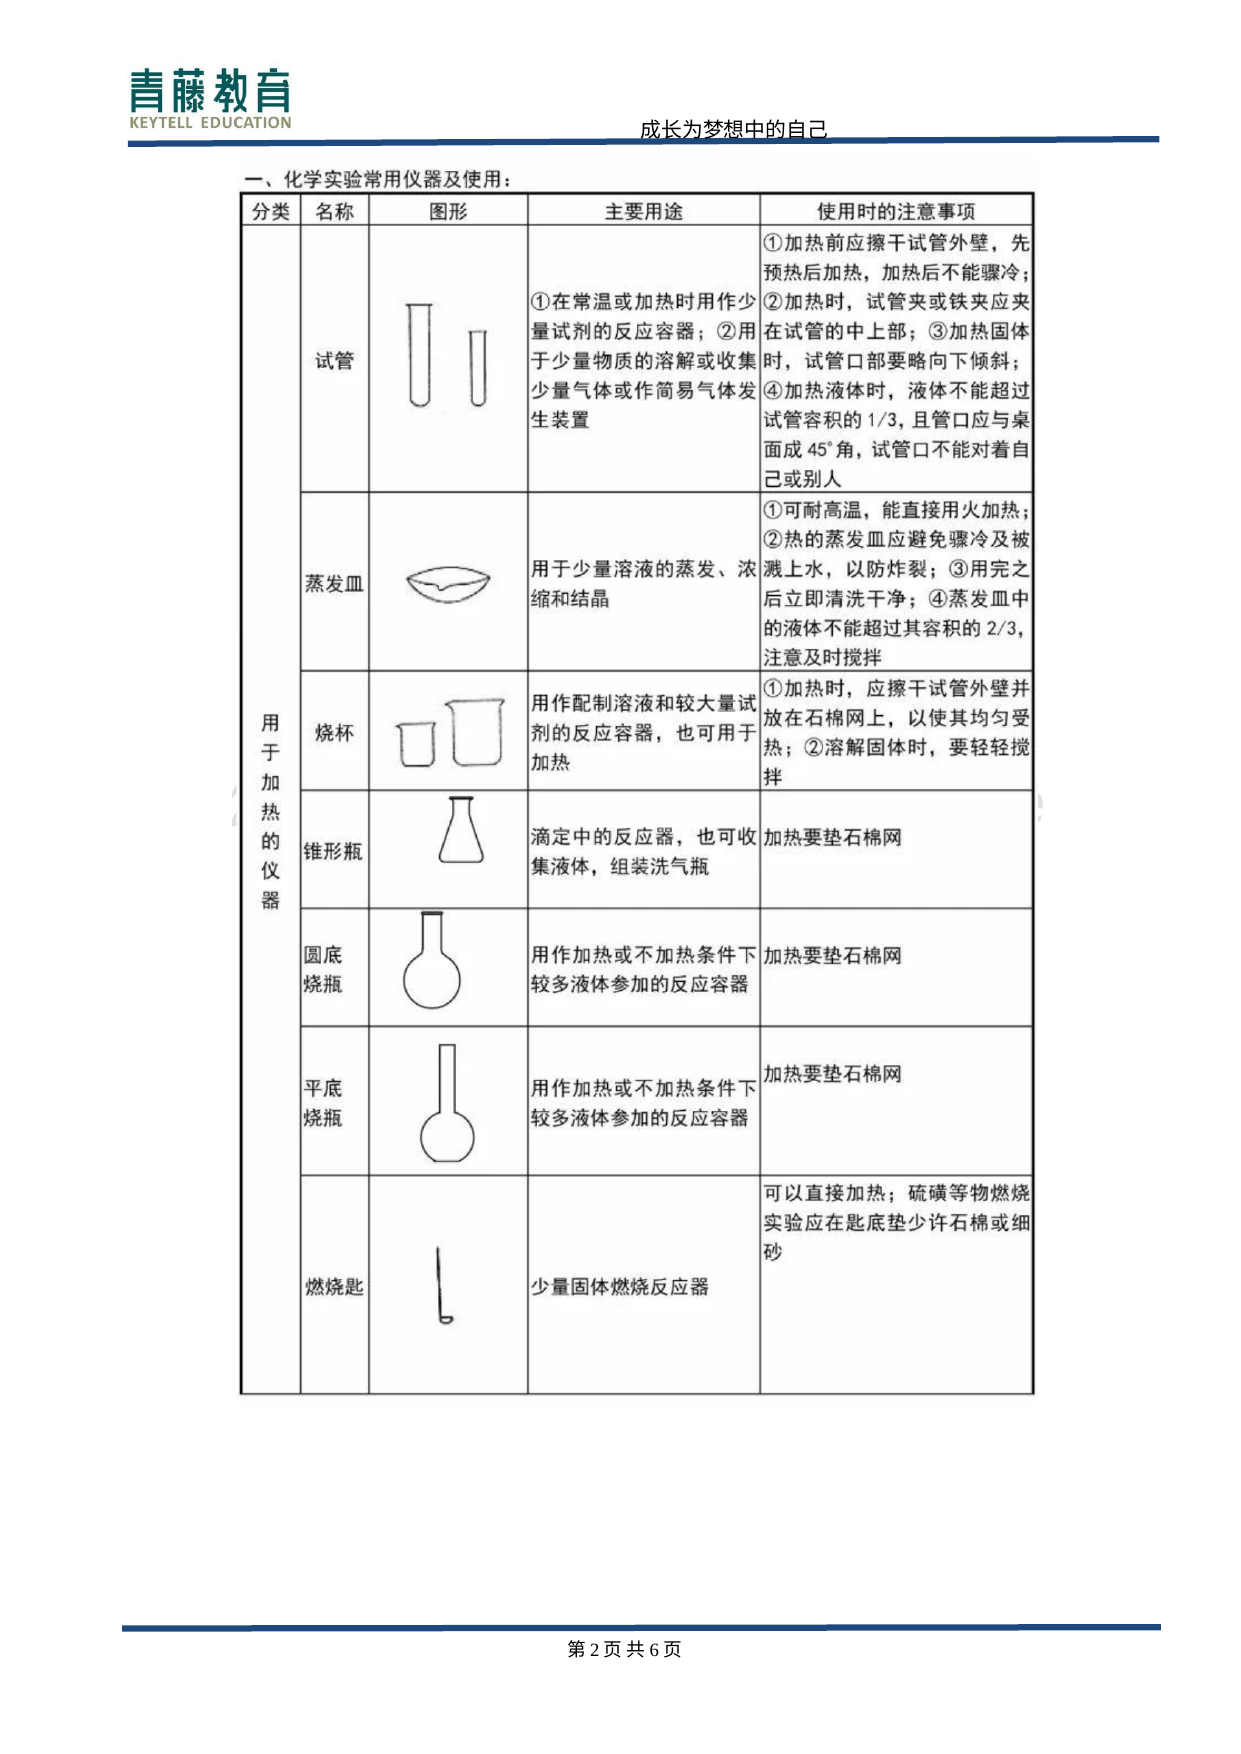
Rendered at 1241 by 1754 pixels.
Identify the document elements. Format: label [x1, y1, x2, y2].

picture [113, 51, 303, 134]
picture [232, 155, 1044, 1405]
